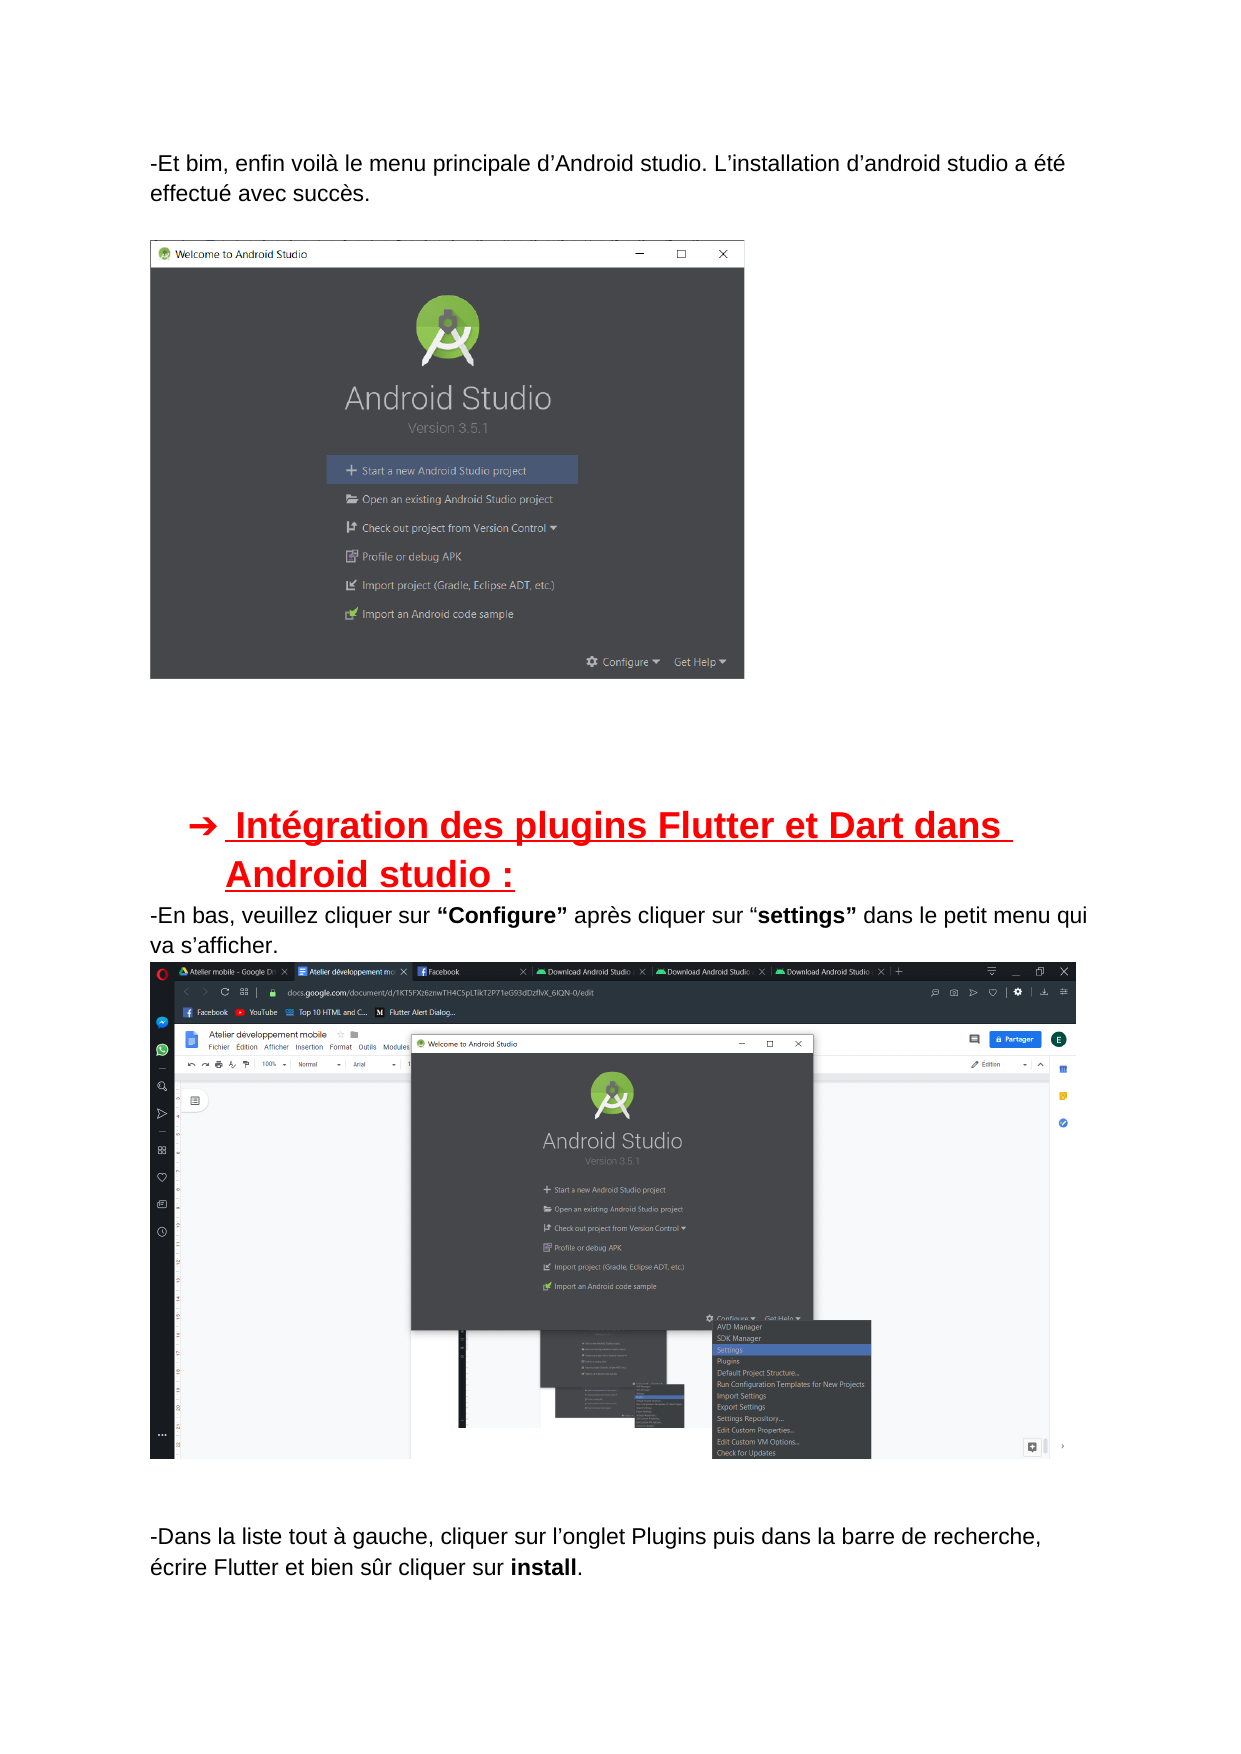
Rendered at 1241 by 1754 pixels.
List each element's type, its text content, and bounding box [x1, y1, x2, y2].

list Intégration des plugins Flutter et Dart dans Android studio : [187, 803, 1090, 896]
text -Dans la liste tout à gauche, cliquer sur l’onglet Plugins puis dans la barre de recherche, écrire Flutter et bien sûr cliquer sur install. [150, 1523, 1090, 1580]
text -Et bim, enfin voilà le menu principale d’Android studio. L’installation d’android studio a été effectué avec succès. [150, 150, 1090, 207]
text -En bas, veuillez cliquer sur “Configure” après cliquer sur “settings” dans le petit menu qui va s’afficher. [150, 902, 1090, 958]
picture [150, 962, 1076, 1459]
picture [150, 240, 745, 679]
